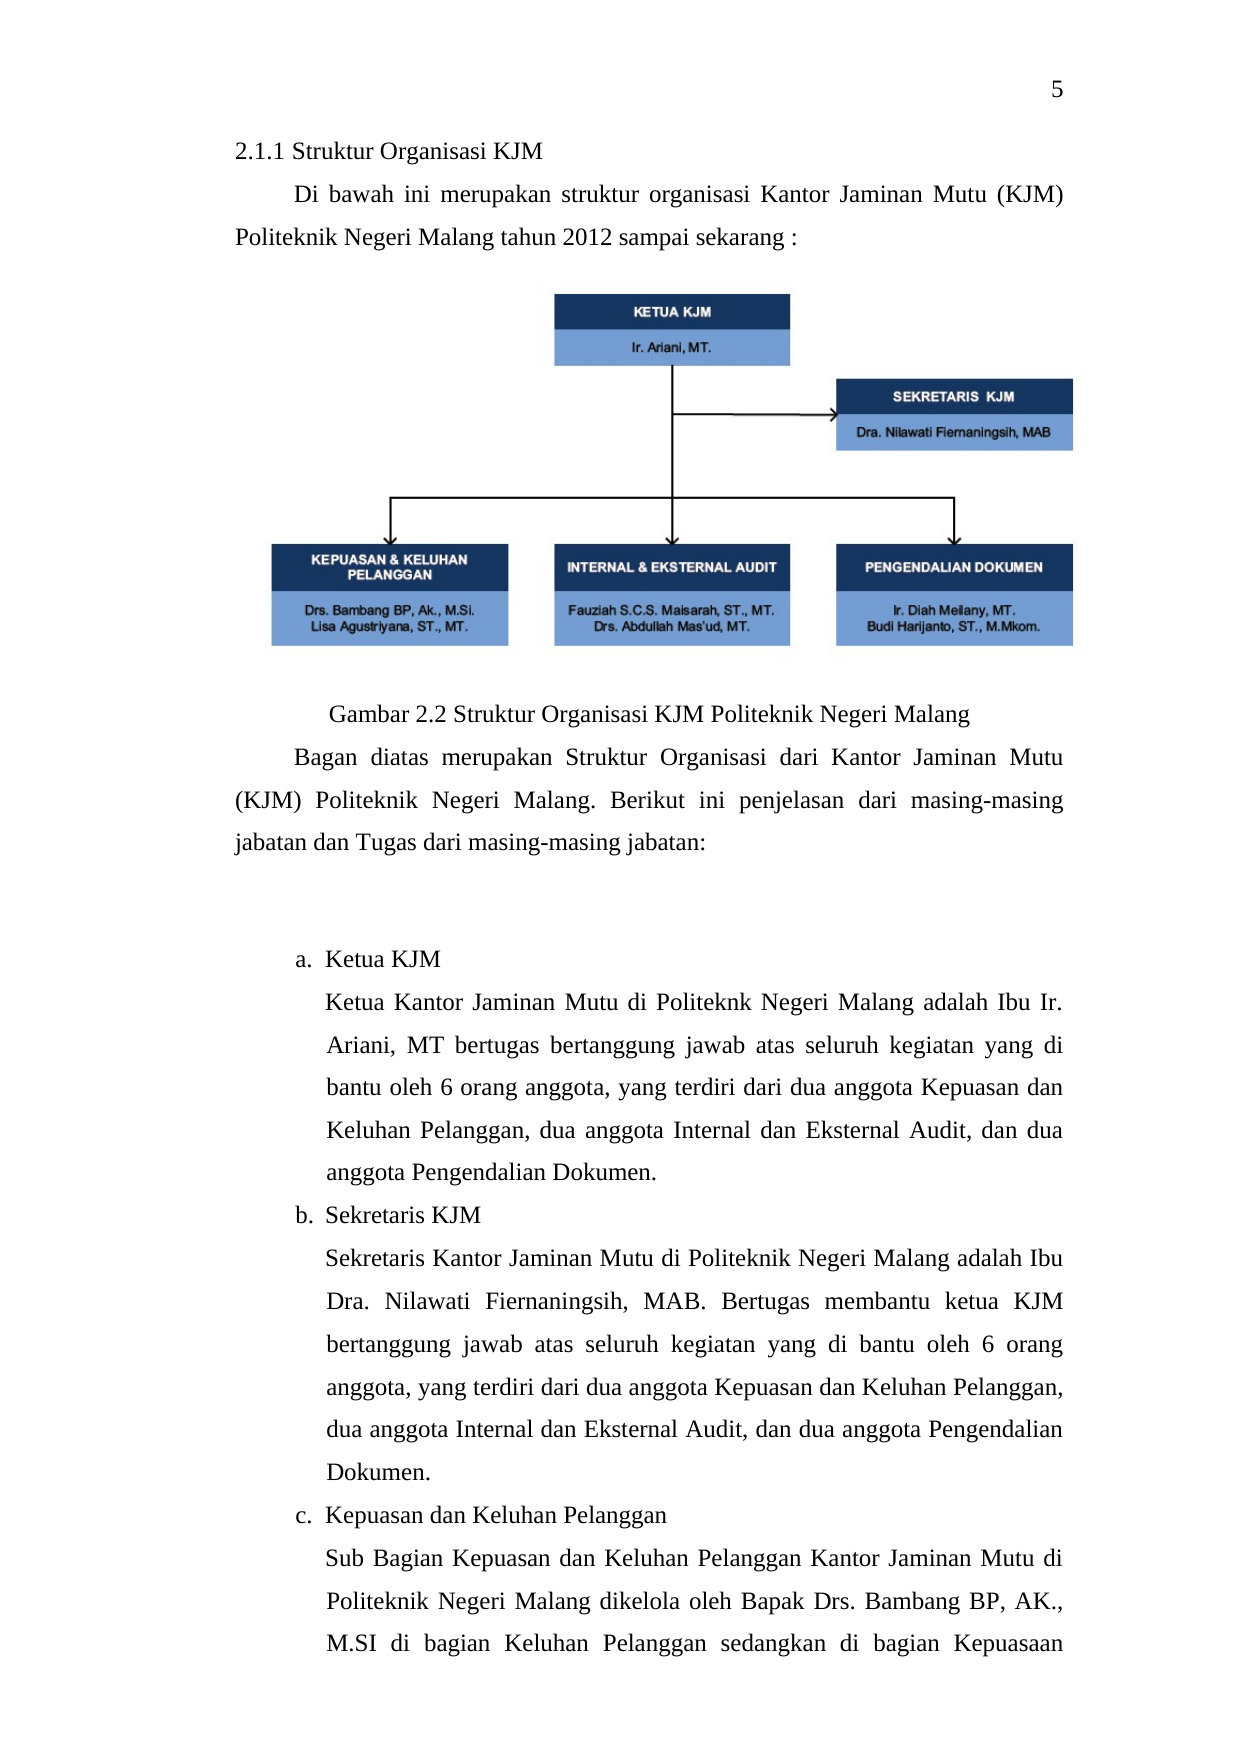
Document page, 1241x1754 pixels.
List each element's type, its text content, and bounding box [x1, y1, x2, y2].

text Ketua Kantor Jaminan Mutu di Politeknk Negeri Malang adalah Ibu Ir. Ariani, MT bertugas bertanggung jawab atas seluruh kegiatan yang di bantu oleh 6 orang anggota, yang terdiri dari dua anggota Kepuasan dan Keluhan Pelanggan, dua anggota Internal dan Eksternal Audit, dan dua anggota Pengendalian Dokumen. [325, 987, 1064, 1186]
text Gambar 2.2 Struktur Organisasi KJM Politeknik Negeri Malang [329, 699, 1064, 728]
text Di bawah ini merupakan struktur organisasi Kantor Jaminan Mutu (KJM) Politeknik Negeri Malang tahun 2012 sampai sekarang : [235, 179, 1064, 250]
list Kepuasan dan Keluhan Pelanggan [295, 1501, 1064, 1529]
text Bagan diatas merupakan Struktur Organisasi dari Kantor Jaminan Mutu (KJM) Politeknik Negeri Malang. Berikut ini penjelasan dari masing-masing jabatan dan Tugas dari masing-masing jabatan: [235, 742, 1064, 856]
text Sekretaris Kantor Jaminan Mutu di Politeknik Negeri Malang adalah Ibu Dra. Nilawati Fiernaningsih, MAB. Bertugas membantu ketua KJM bertanggung jawab atas seluruh kegiatan yang di bantu oleh 6 orang anggota, yang terdiri dari dua anggota Kepuasan dan Keluhan Pelanggan, dua anggota Internal dan Eksternal Audit, dan dua anggota Pengendalian Dokumen. [325, 1243, 1064, 1486]
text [325, 1543, 1064, 1657]
list Ketua KJM [295, 944, 1064, 973]
picture [247, 264, 1102, 692]
list Sekretaris KJM [295, 1200, 1064, 1229]
text 2.1.1 Struktur Organisasi KJM [235, 136, 1064, 165]
